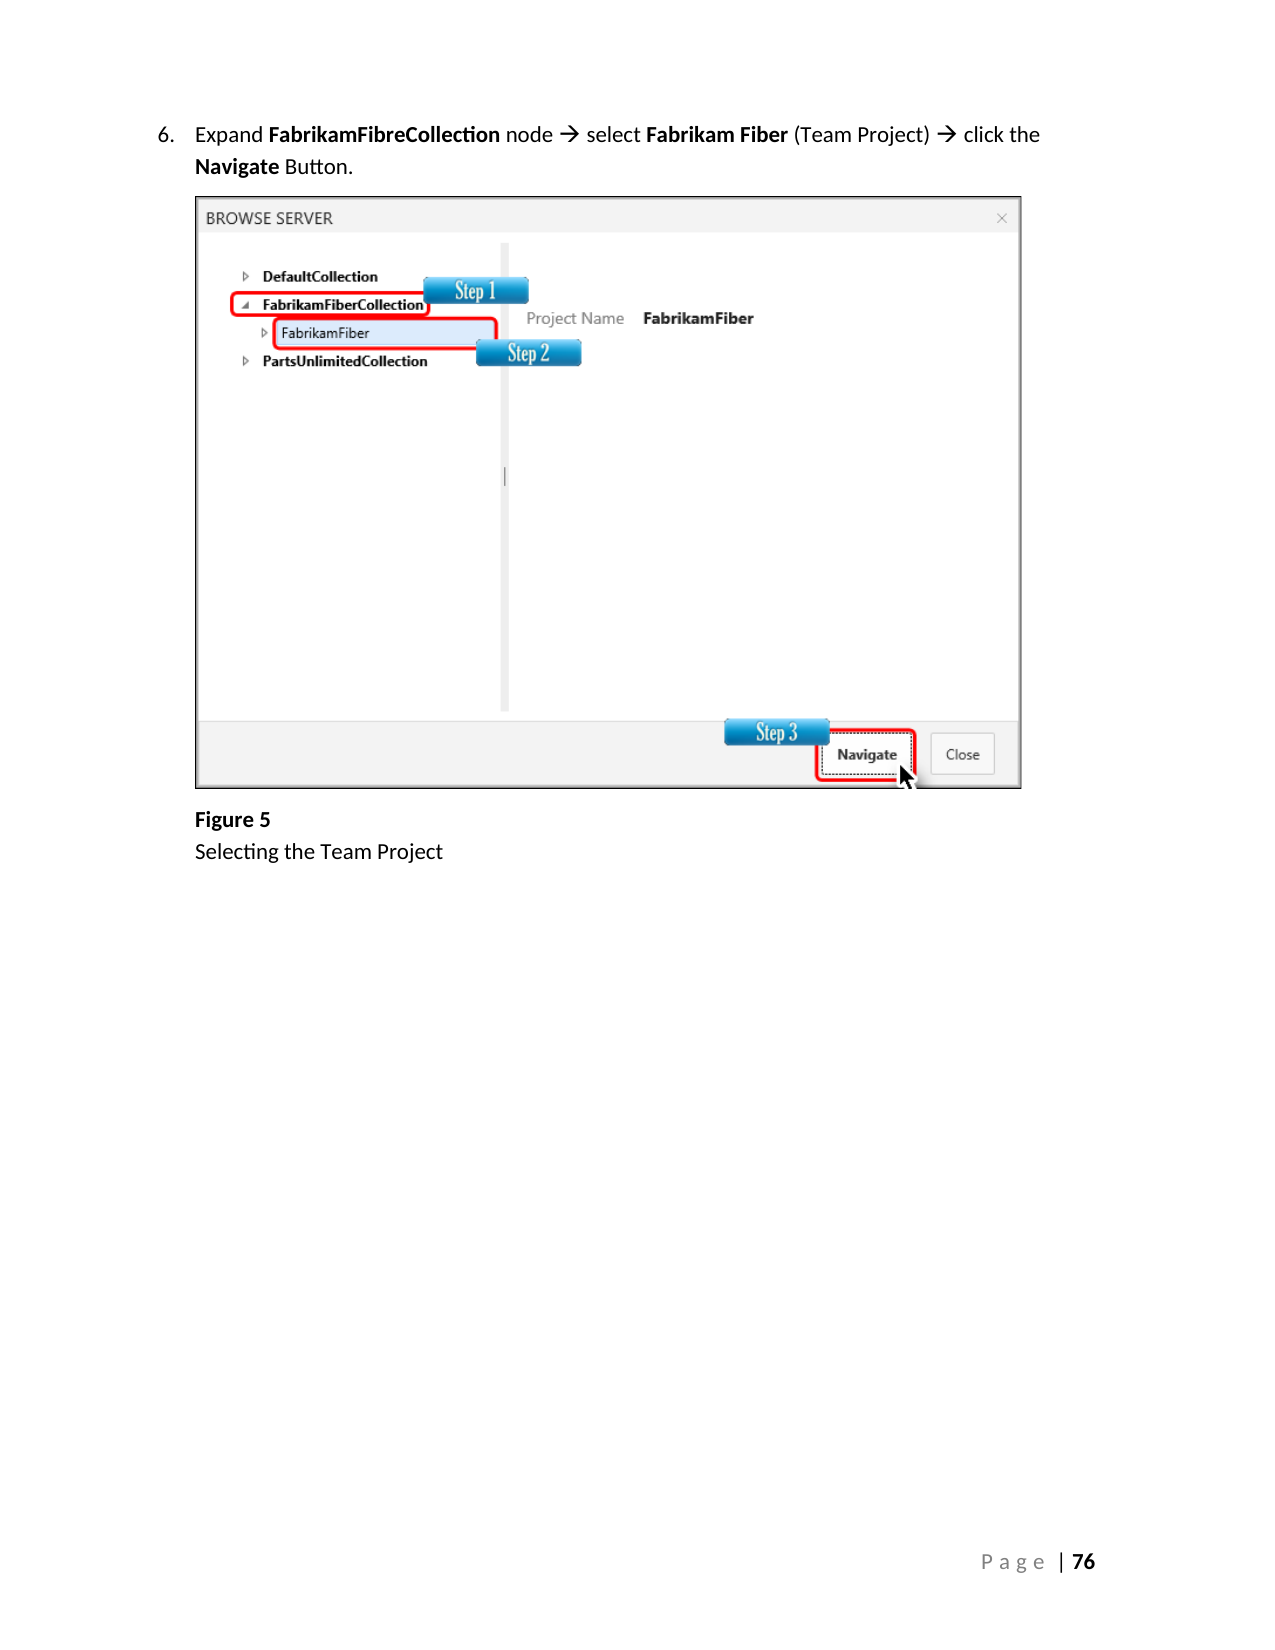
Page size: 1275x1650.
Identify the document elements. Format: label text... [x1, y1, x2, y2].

picture [195, 196, 1022, 789]
list Expand FabrikamFibreCollection node select Fabrikam Fiber (Team Project) click the Navigate Button. [157, 120, 1125, 180]
text Figure 5 [195, 805, 1125, 833]
text Selecting the Team Project [195, 837, 1125, 865]
